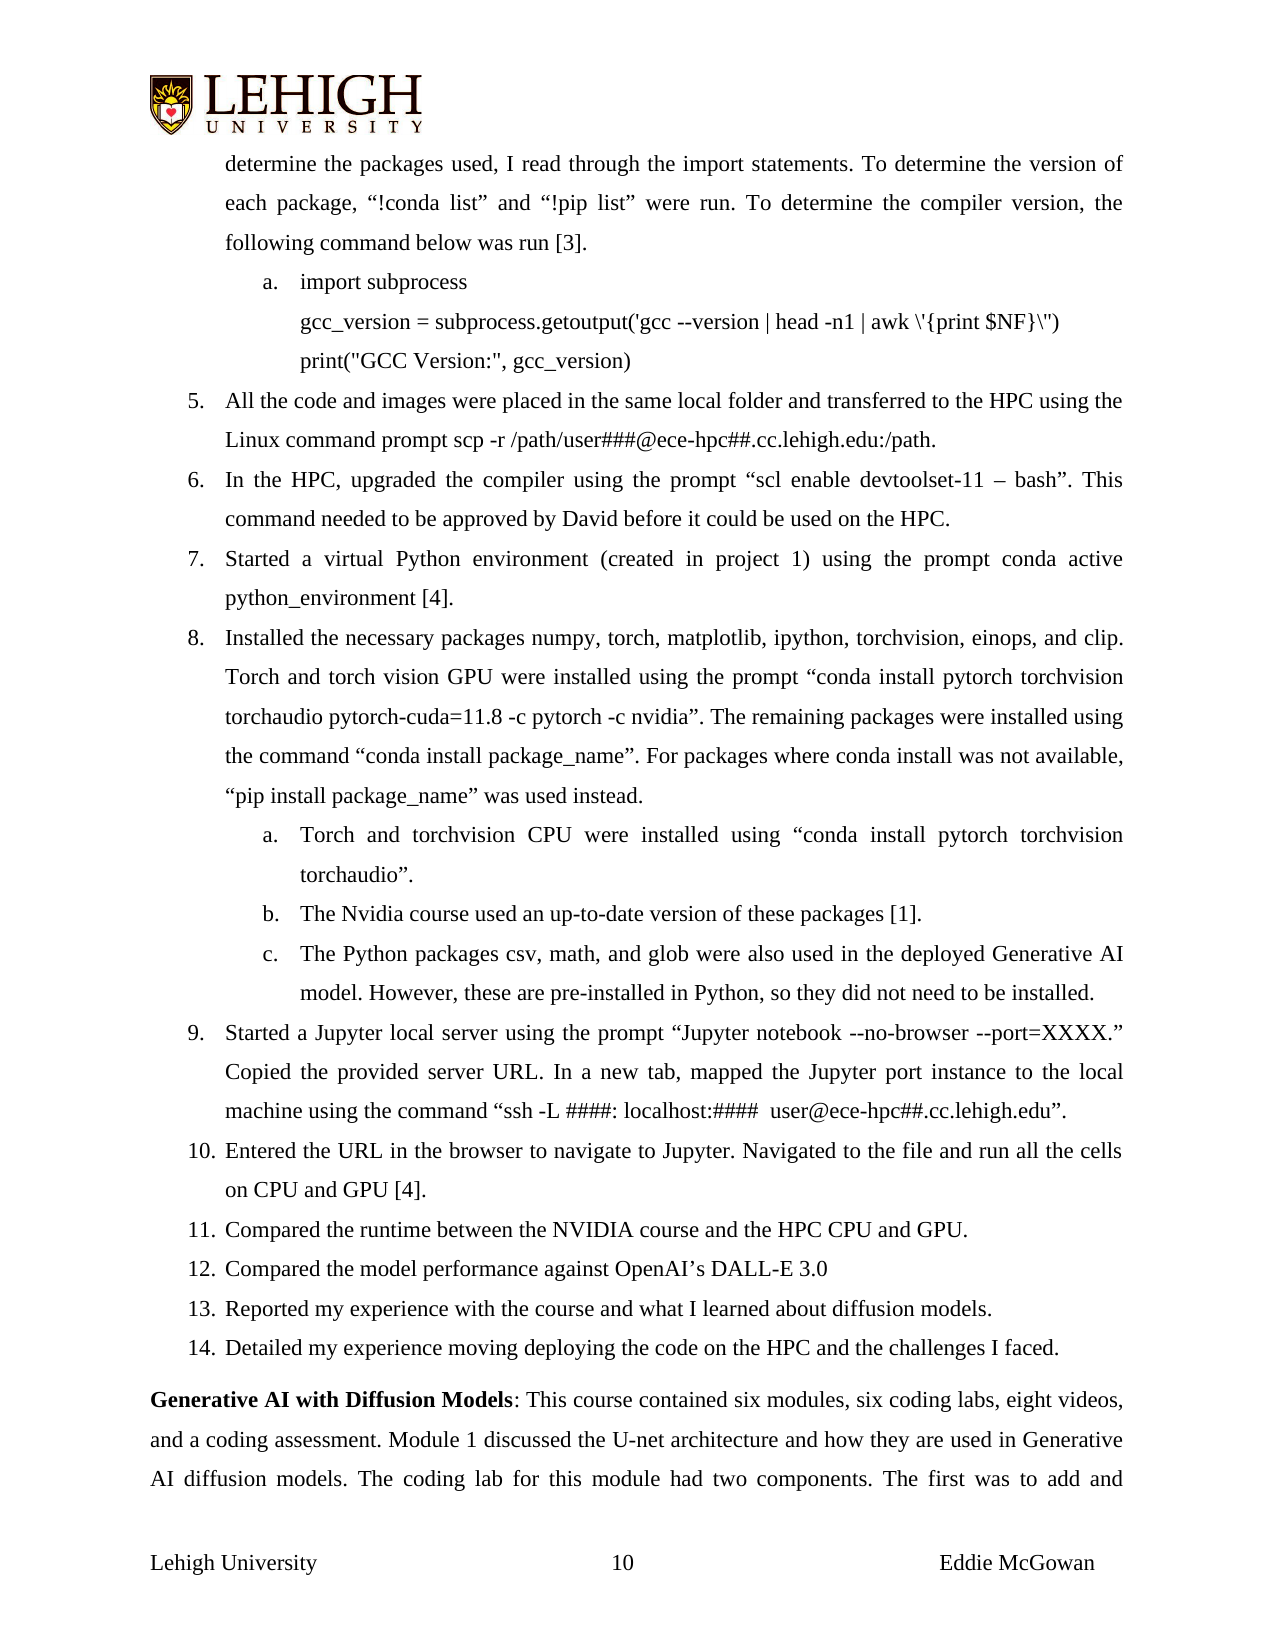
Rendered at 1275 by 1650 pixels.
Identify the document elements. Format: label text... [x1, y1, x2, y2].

list Compared the model performance against OpenAI’s DALL-E 3.0 [187, 1255, 1125, 1282]
list import subprocess [262, 268, 1125, 295]
list Torch and torchvision CPU were installed using “conda install pytorch torchvision torchaudio”. [262, 821, 1125, 887]
list The Python packages csv, math, and glob were also used in the deployed Generative AI model. However, these are pre-installed in Python, so they did not need to be installed. [262, 939, 1125, 1005]
list Reported my experience with the course and what I learned about diffusion models. [187, 1295, 1125, 1321]
list Compared the runtime between the NVIDIA course and the HPC CPU and GPU. [187, 1216, 1125, 1242]
list The Nvidia course used an up-to-date version of these packages [1]. [262, 900, 1125, 926]
list Detailed my experience moving deploying the code on the HPC and the challenges I faced. [187, 1334, 1125, 1361]
list All the code and images were placed in the same local folder and transferred to the HPC using the Linux command prompt scp -r /path/user###@ece-hpc##.cc.lehigh.edu:/path. [187, 387, 1125, 453]
list Started a virtual Python environment (created in project 1) using the prompt conda active python_environment [4]. [187, 545, 1125, 611]
list print("GCC Version:", gcc_version) [300, 347, 1125, 374]
list Entered the URL in the browser to navigate to Jupyter. Navigated to the file and run all the cells on CPU and GPU [4]. [187, 1137, 1125, 1203]
picture [150, 75, 422, 135]
list gcc_version = subprocess.getoutput('gcc --version | head -n1 | awk \'{print $NF}\'') [300, 308, 1125, 334]
list In the HPC, upgraded the compiler using the prompt “scl enable devtoolset-11 – bash”. This command needed to be approved by David before it could be used on the HPC. [187, 466, 1125, 532]
list Started a Jupyter local server using the prompt “Jupyter notebook --no-browser --port=XXXX.” Copied the provided server URL. In a new tab, mapped the Jupyter port instance to the local machine using the command “ssh -L ####: localhost:#### user@ece-hpc##.cc.lehigh.edu”. [187, 1018, 1125, 1124]
list Installed the necessary packages numpy, torch, matplotlib, ipython, torchvision, einops, and clip. Torch and torch vision GPU were installed using the prompt “conda install pytorch torchvision torchaudio pytorch-cuda=11.8 -c pytorch -c nvidia”. The remaining packages were installed using the command “conda install package_name”. For packages where conda install was not available, “pip install package_name” was used instead. [187, 624, 1125, 808]
